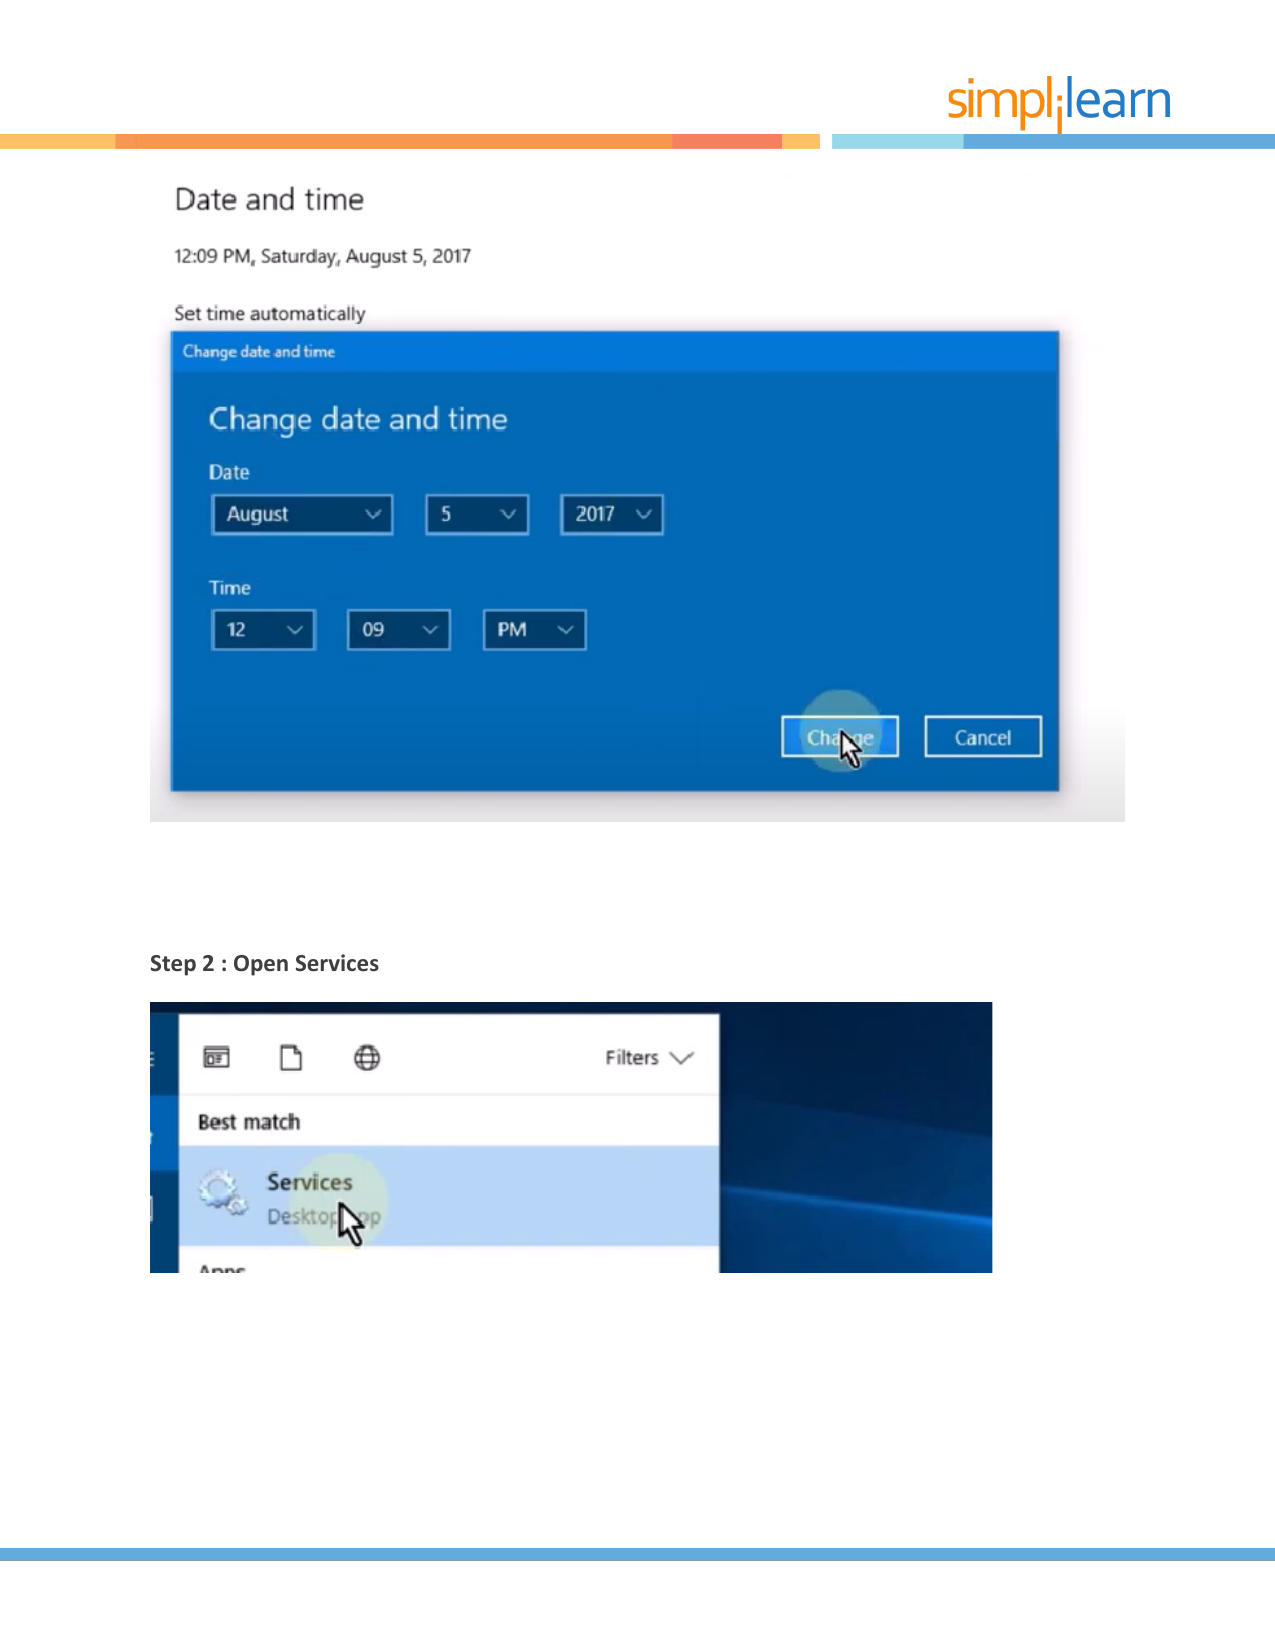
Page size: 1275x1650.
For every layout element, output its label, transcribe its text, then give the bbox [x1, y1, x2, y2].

picture [0, 76, 1275, 149]
text Step 2 : Open Services [150, 947, 1125, 977]
picture [0, 1548, 1275, 1562]
picture [150, 1002, 993, 1273]
picture [150, 150, 1125, 822]
